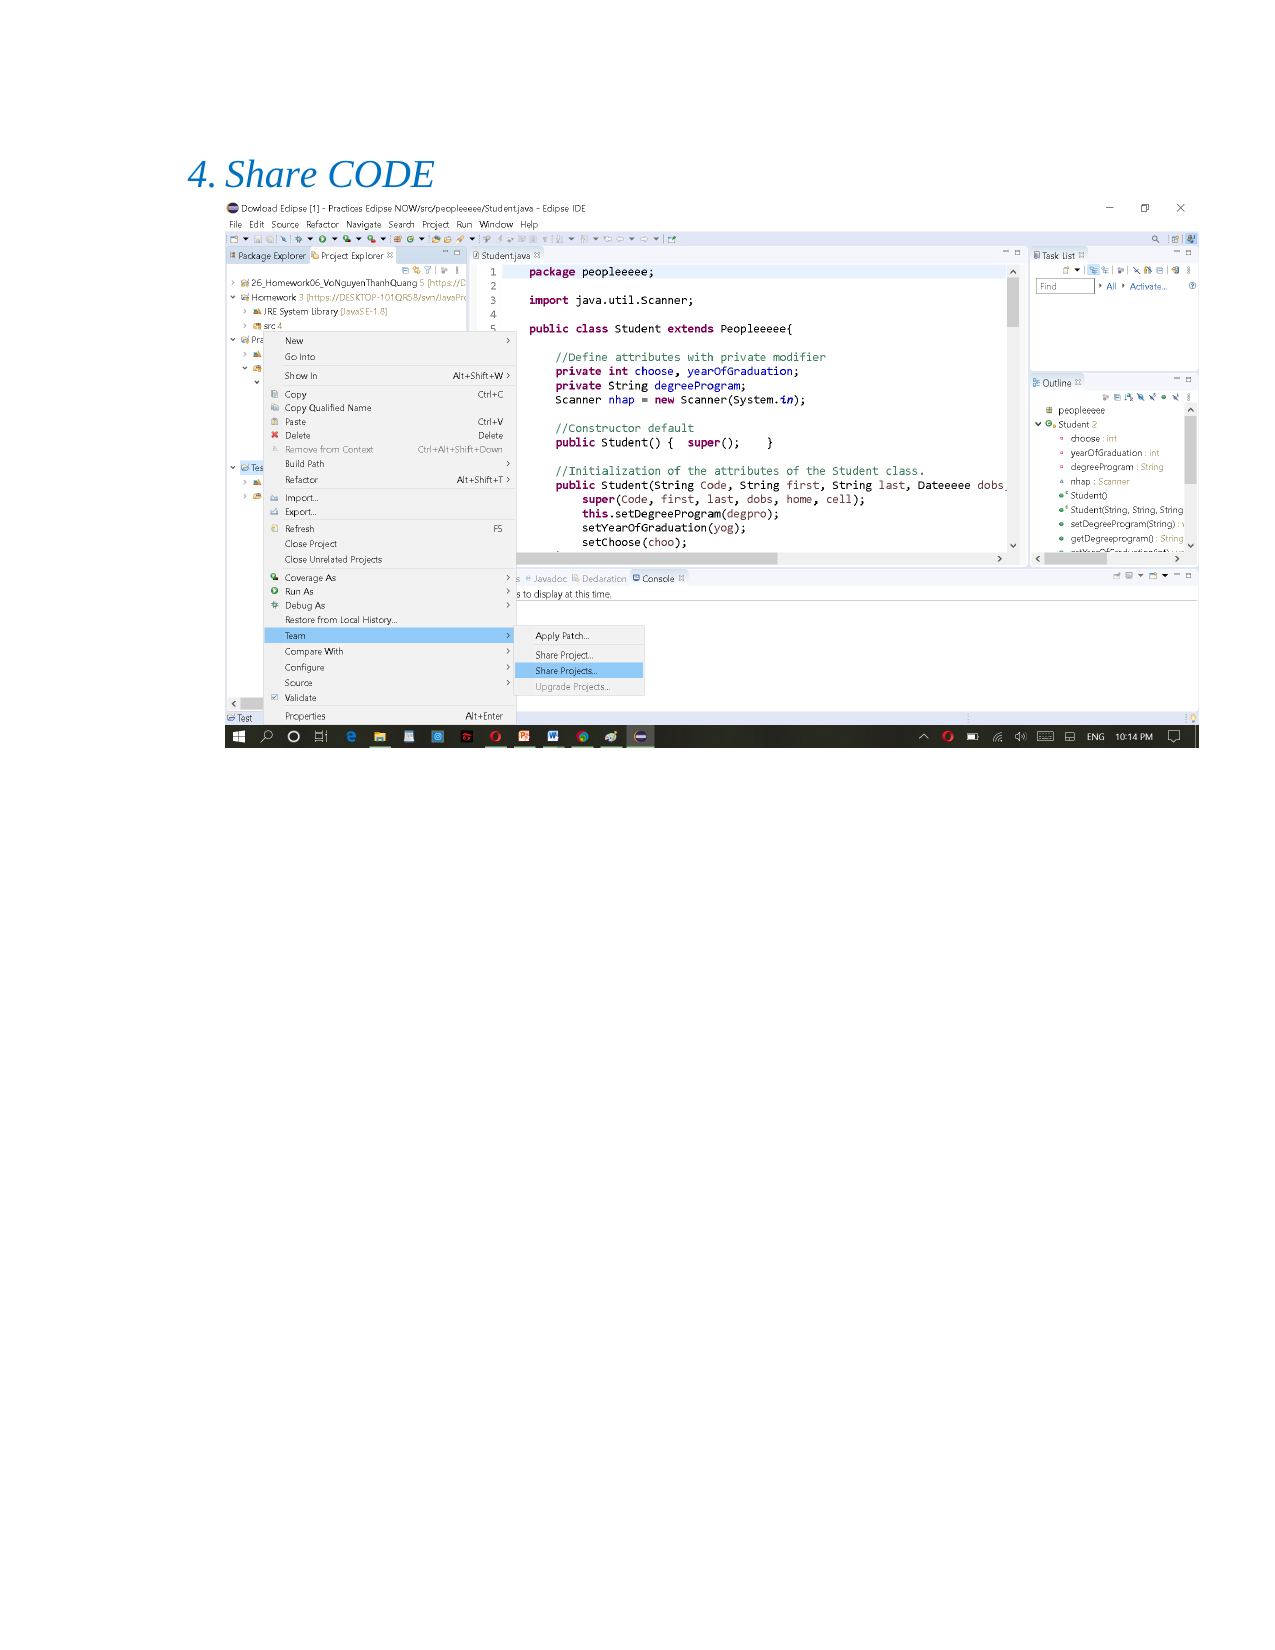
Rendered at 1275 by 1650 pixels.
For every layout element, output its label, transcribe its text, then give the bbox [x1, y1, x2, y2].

picture [225, 199, 1199, 748]
